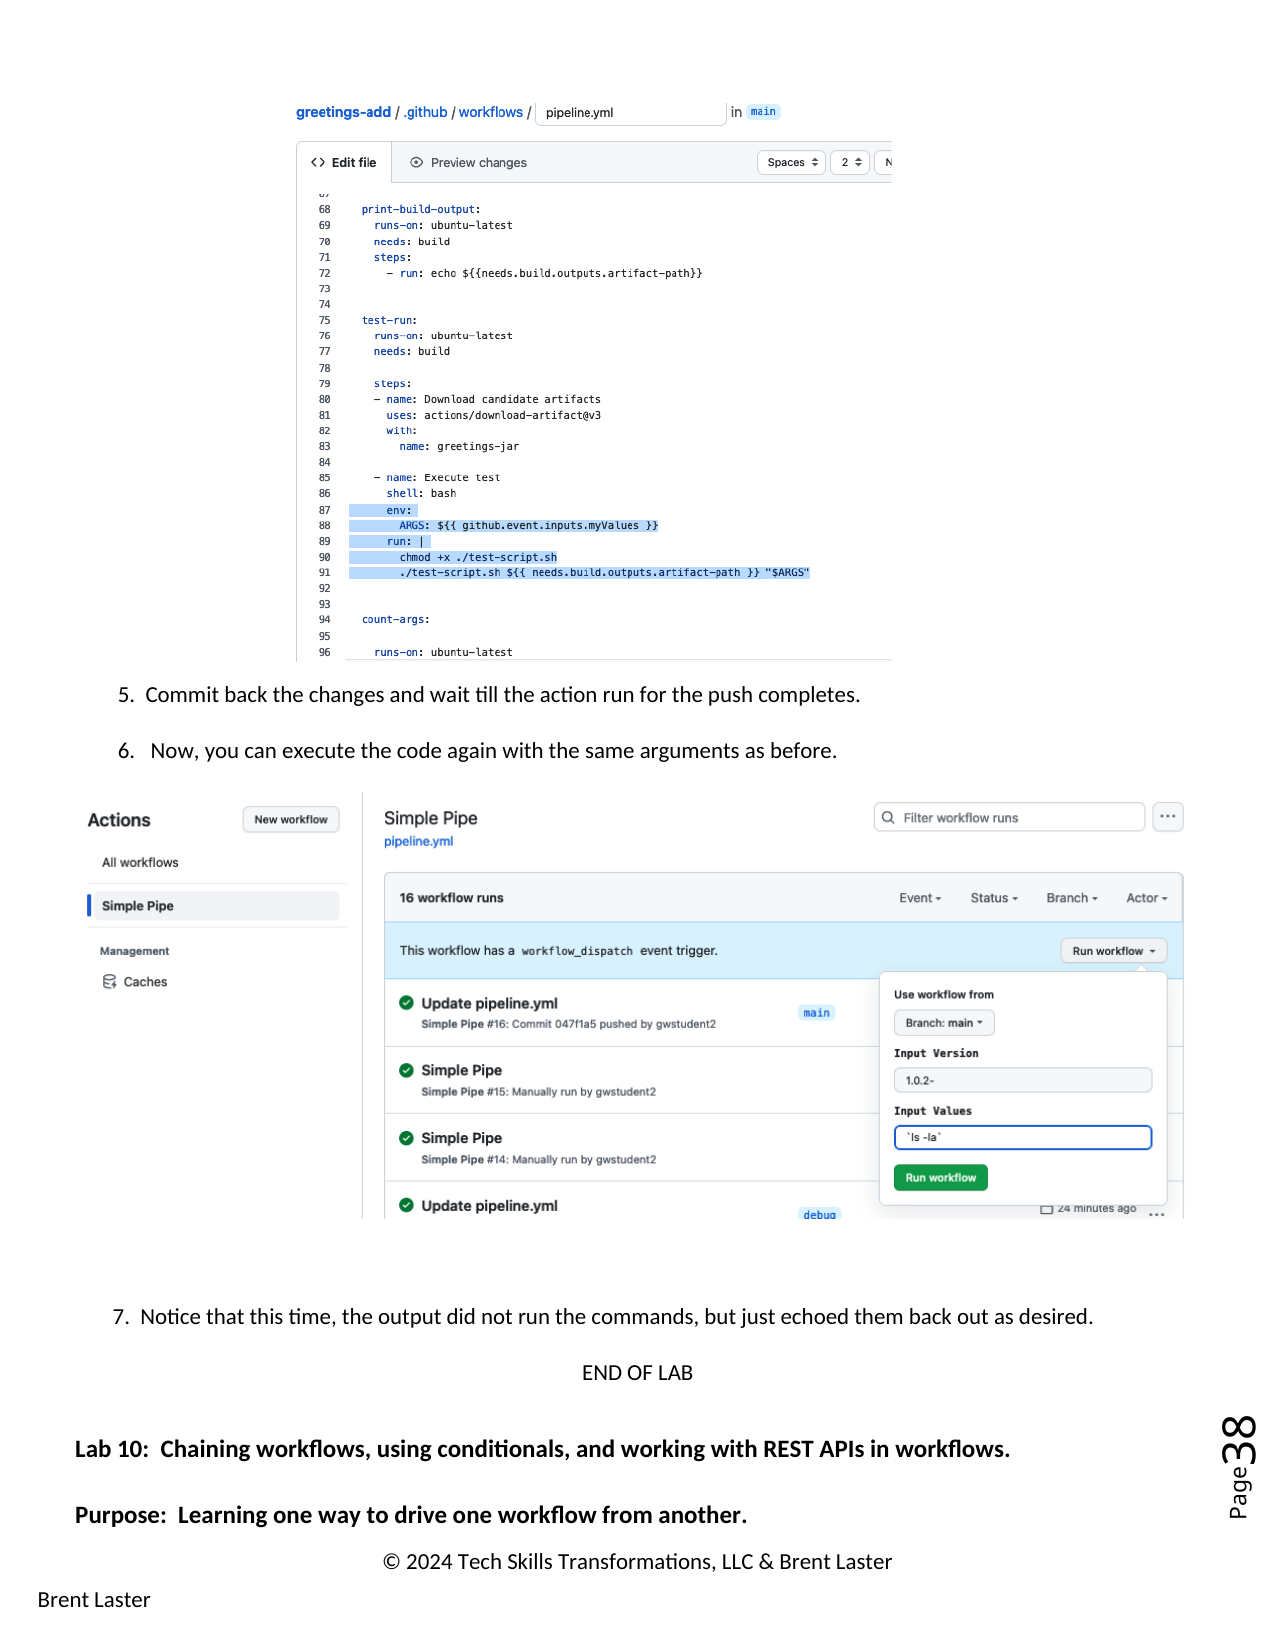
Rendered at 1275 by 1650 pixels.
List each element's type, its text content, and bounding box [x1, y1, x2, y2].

text 6. Now, you can execute the code again with the same arguments as before. [112, 737, 1200, 764]
text Purpose: Learning one way to drive one workflow from another. [75, 1499, 1200, 1530]
text 5. Commit back the changes and wait till the action run for the push completes. [112, 681, 1200, 708]
picture [281, 103, 892, 662]
picture [75, 792, 1200, 1219]
text Lab 10: Chaining workflows, using conditionals, and working with REST APIs in workflows. [75, 1433, 1200, 1464]
text 7. Notice that this time, the output did not run the commands, but just echoed them back out as desired. [75, 1302, 1200, 1331]
text END OF LAB [75, 1358, 1200, 1387]
